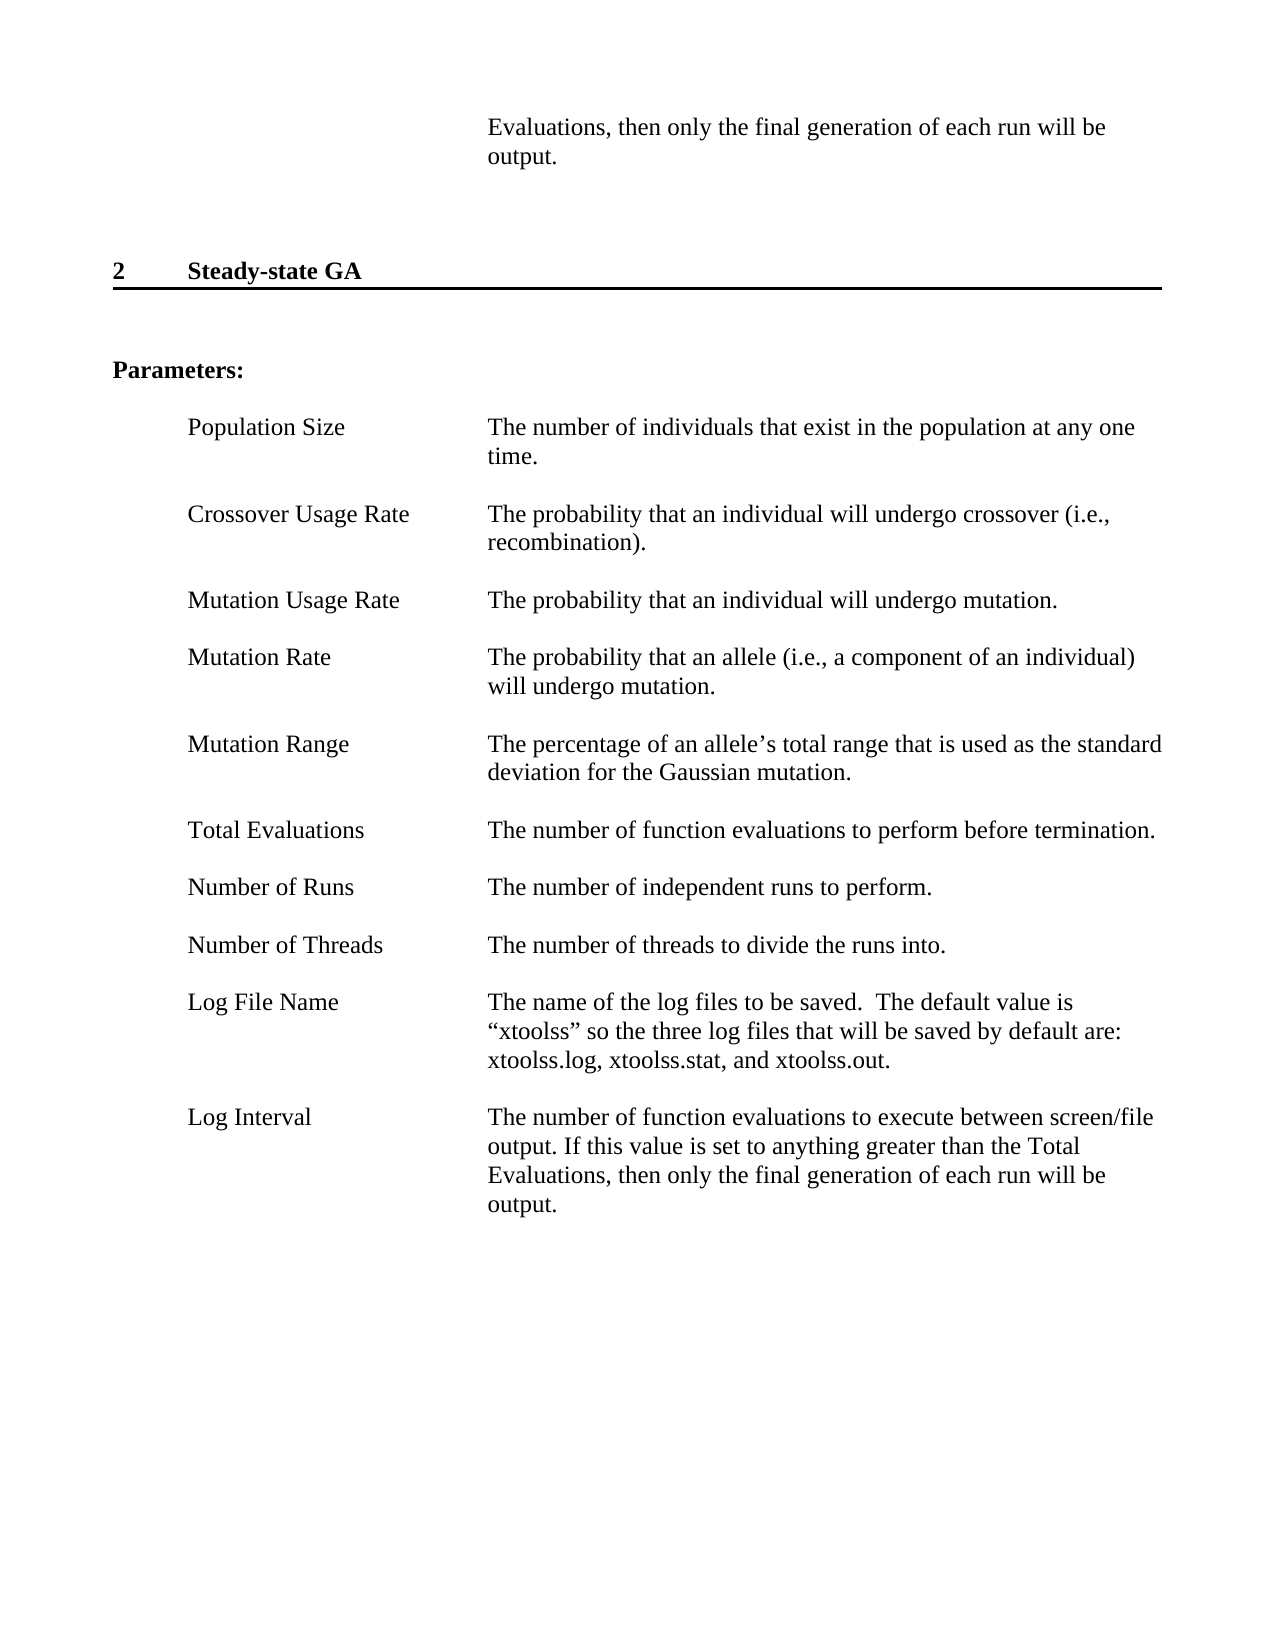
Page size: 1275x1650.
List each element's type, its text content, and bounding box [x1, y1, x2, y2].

text Number of Threads The number of threads to divide the runs into. [187, 930, 1162, 959]
text Crossover Usage Rate The probability that an individual will undergo crossover (i.e., recombination). [187, 499, 1162, 556]
text Mutation Usage Rate The probability that an individual will undergo mutation. [187, 585, 1162, 614]
text Population Size The number of individuals that exist in the population at any one time. [187, 412, 1162, 470]
text Mutation Range The percentage of an allele’s total range that is used as the standard deviation for the Gaussian mutation. [187, 729, 1162, 786]
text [187, 112, 1162, 170]
subtitle 2 Steady-state GA [112, 256, 1162, 290]
text Number of Runs The number of independent runs to perform. [187, 872, 1162, 901]
text Mutation Rate The probability that an allele (i.e., a component of an individual) will undergo mutation. [187, 642, 1162, 700]
text Total Evaluations The number of function evaluations to perform before termination. [187, 815, 1162, 844]
text Log File Name The name of the log files to be saved. The default value is “xtoolss” so the three log files that will be saved by default are: xtoolss.log, xtoolss.stat, and xtoolss.out. [187, 987, 1162, 1074]
text Parameters: [112, 355, 1162, 384]
